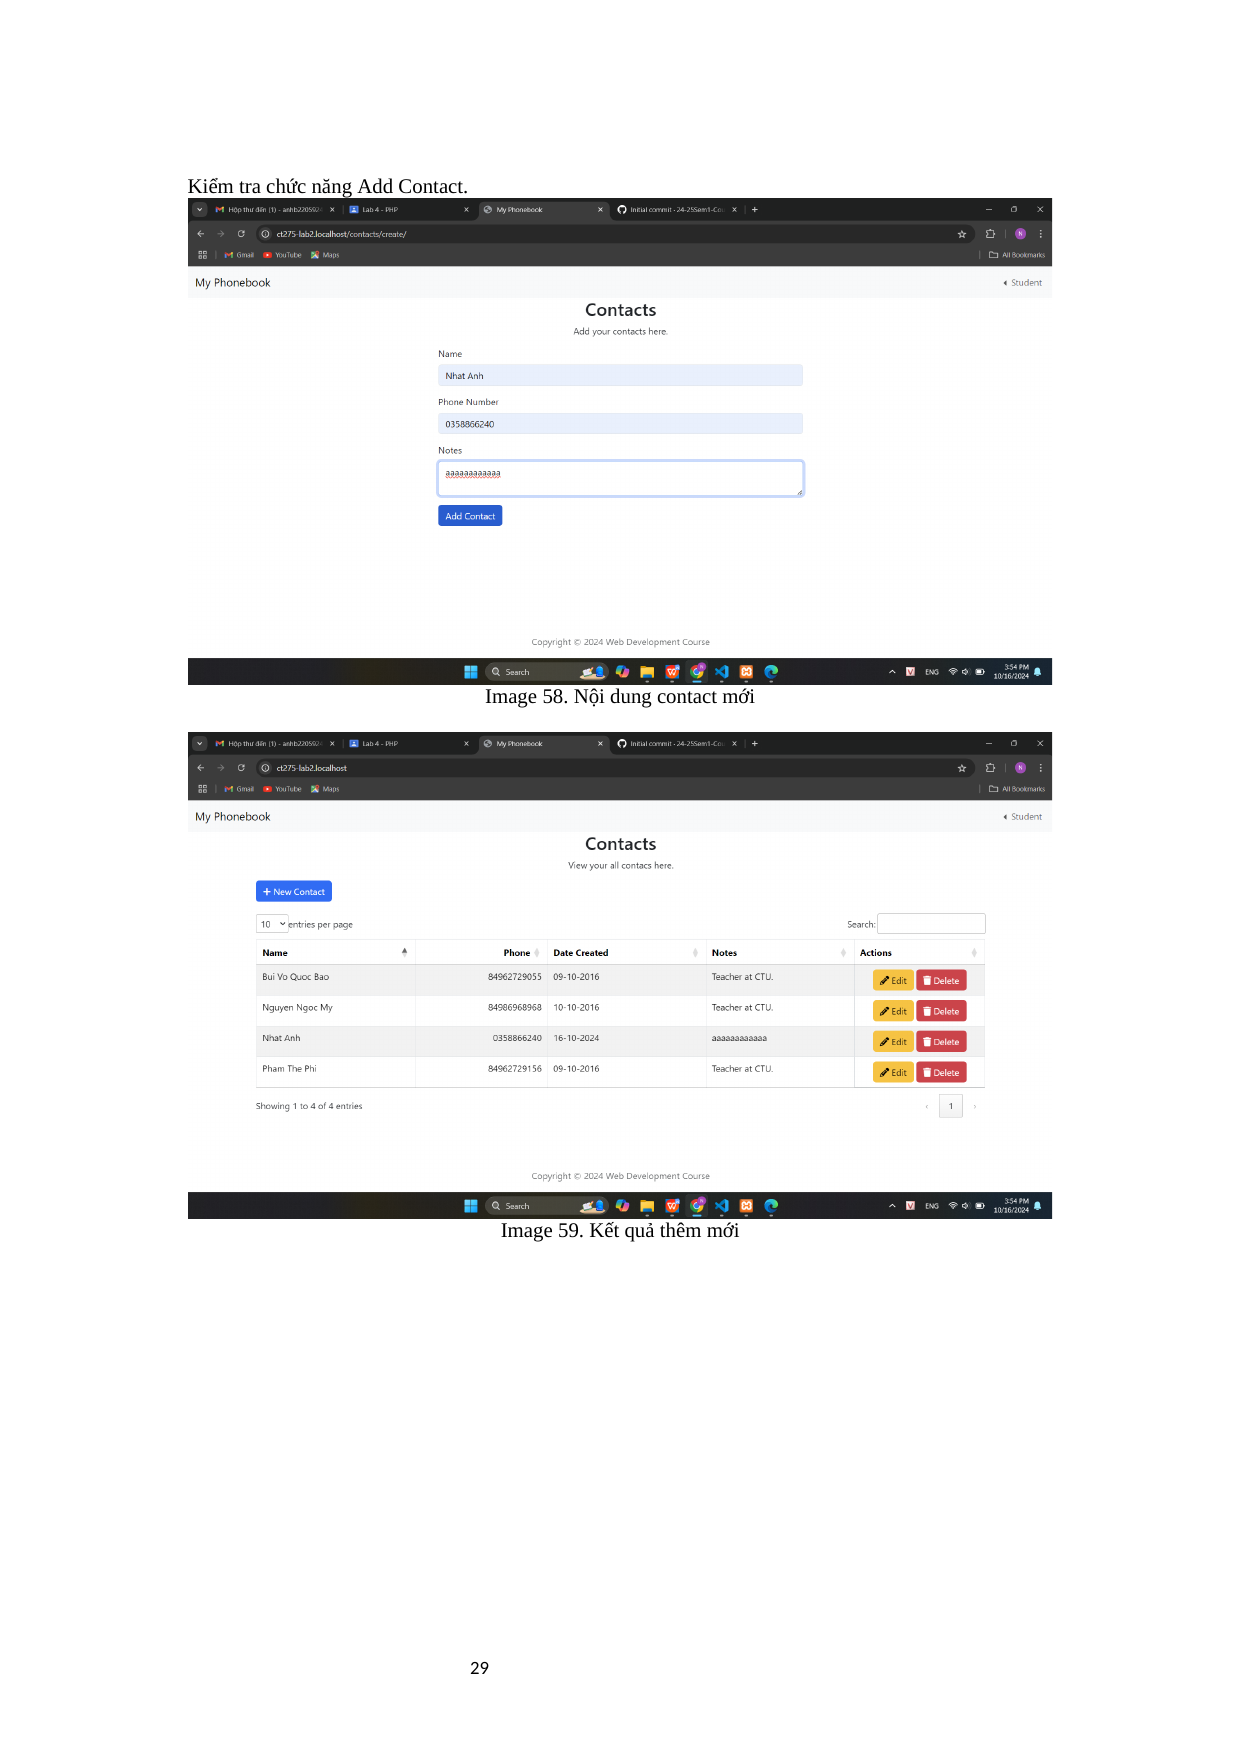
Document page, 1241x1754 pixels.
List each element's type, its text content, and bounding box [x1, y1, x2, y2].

text Kiểm tra chức năng Add Contact. [187, 174, 1053, 198]
text Image 58. Nội dung contact mới [187, 684, 1053, 708]
text Image 59. Kết quả thêm mới [187, 1218, 1053, 1242]
picture [188, 198, 1053, 685]
picture [188, 732, 1053, 1219]
